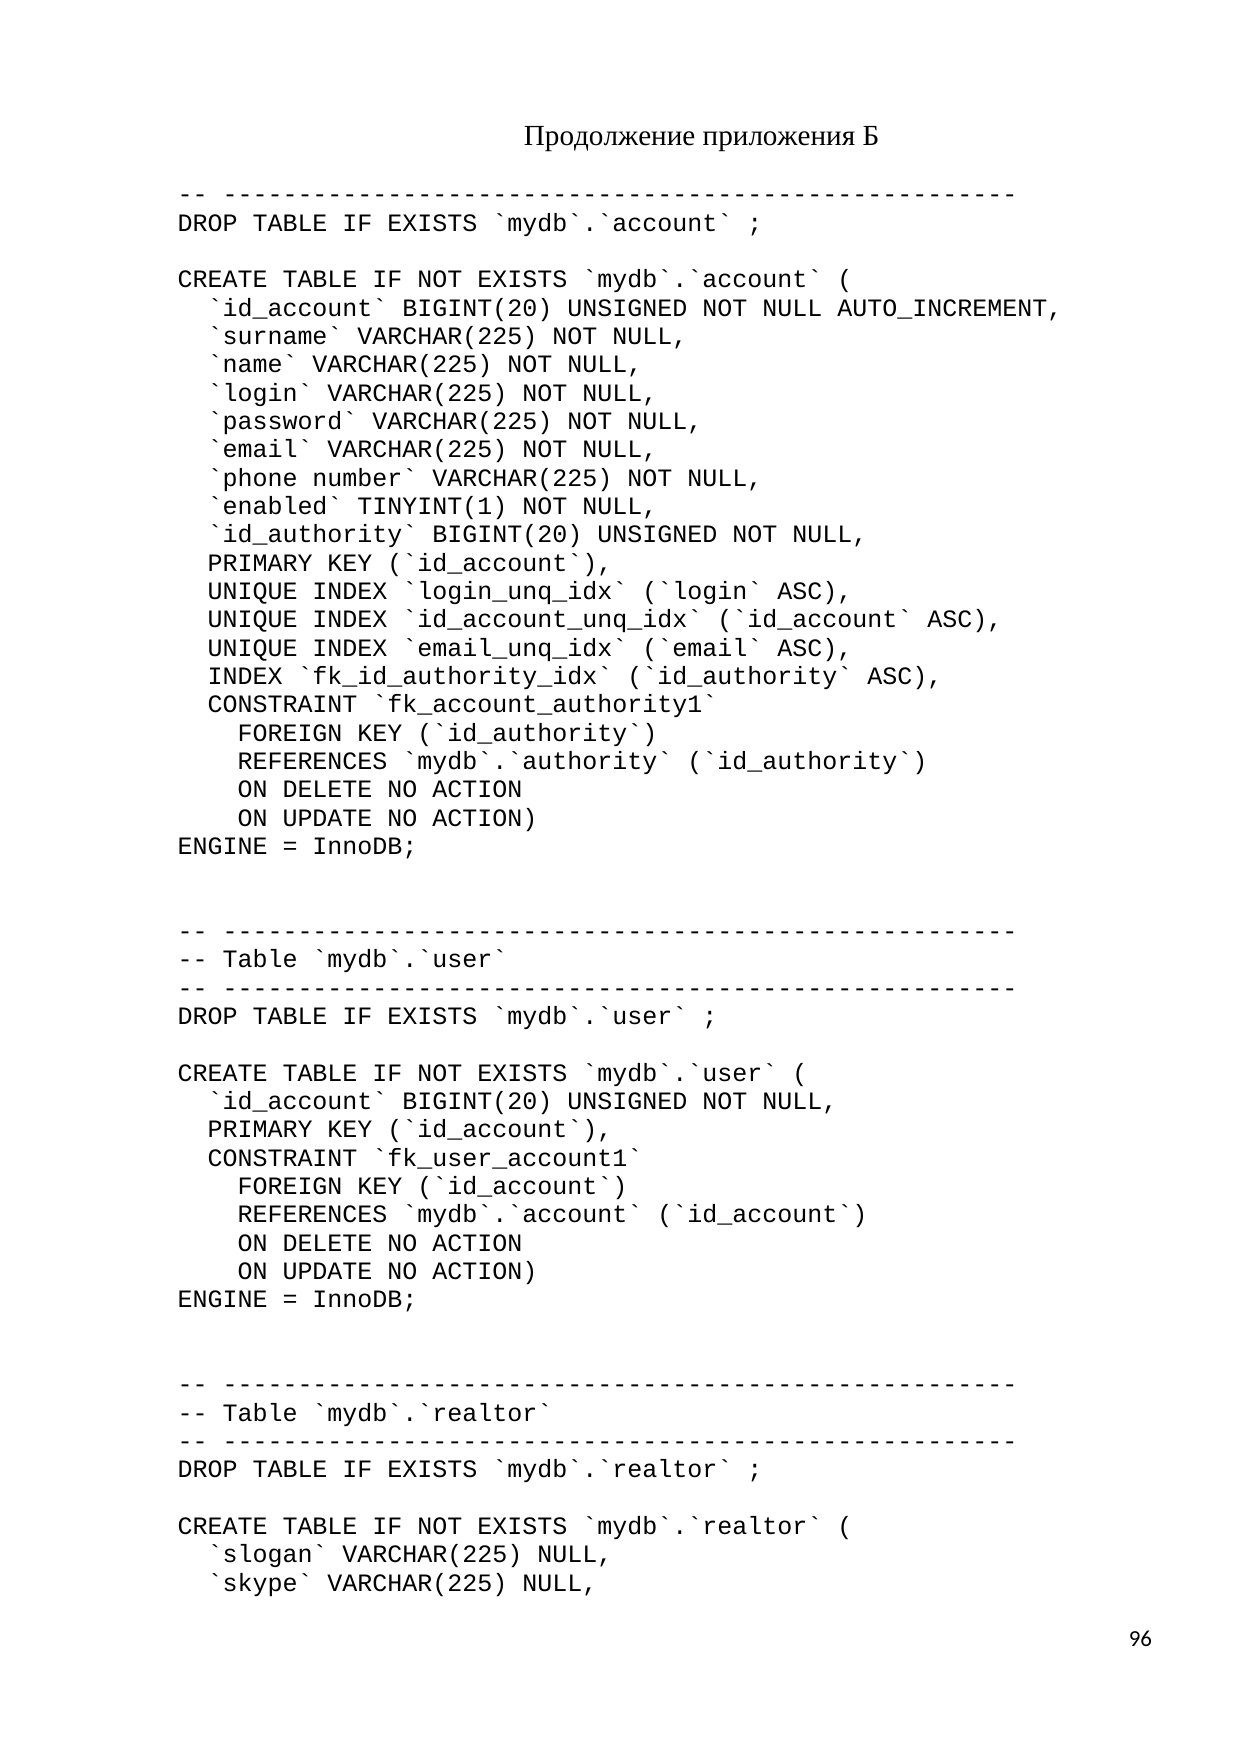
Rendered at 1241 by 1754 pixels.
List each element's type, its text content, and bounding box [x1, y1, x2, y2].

text INDEX `fk_id_authority_idx` (`id_authority` ASC), [177, 664, 1152, 692]
text `skype` VARCHAR(225) NULL, [177, 1570, 1152, 1599]
text REFERENCES `mydb`.`authority` (`id_authority`) [177, 749, 1152, 777]
text -- Table `mydb`.`realtor` [177, 1400, 1152, 1429]
text ON UPDATE NO ACTION) [177, 805, 1152, 834]
text Продолжение приложения Б [177, 118, 1152, 152]
text CONSTRAINT `fk_user_account1` [177, 1145, 1152, 1174]
text `enabled` TINYINT(1) NOT NULL, [177, 494, 1152, 522]
text -- Table `mydb`.`user` [177, 947, 1152, 975]
text REFERENCES `mydb`.`account` (`id_account`) [177, 1202, 1152, 1230]
text ENGINE = InnoDB; [177, 834, 1152, 862]
text `slogan` VARCHAR(225) NULL, [177, 1542, 1152, 1570]
text `phone number` VARCHAR(225) NOT NULL, [177, 465, 1152, 494]
text UNIQUE INDEX `login_unq_idx` (`login` ASC), [177, 579, 1152, 607]
text ON DELETE NO ACTION [177, 1230, 1152, 1259]
text -- ----------------------------------------------------- [177, 975, 1152, 1004]
text ENGINE = InnoDB; [177, 1287, 1152, 1315]
text `id_account` BIGINT(20) UNSIGNED NOT NULL AUTO_INCREMENT, [177, 295, 1152, 324]
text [177, 182, 1152, 210]
text `surname` VARCHAR(225) NOT NULL, [177, 324, 1152, 352]
text UNIQUE INDEX `id_account_unq_idx` (`id_account` ASC), [177, 607, 1152, 635]
text PRIMARY KEY (`id_account`), [177, 550, 1152, 579]
text CREATE TABLE IF NOT EXISTS `mydb`.`account` ( [177, 267, 1152, 295]
text `id_account` BIGINT(20) UNSIGNED NOT NULL, [177, 1089, 1152, 1117]
text PRIMARY KEY (`id_account`), [177, 1117, 1152, 1145]
text `name` VARCHAR(225) NOT NULL, [177, 352, 1152, 380]
text ON UPDATE NO ACTION) [177, 1259, 1152, 1287]
text -- ----------------------------------------------------- [177, 919, 1152, 947]
text CREATE TABLE IF NOT EXISTS `mydb`.`realtor` ( [177, 1514, 1152, 1542]
text DROP TABLE IF EXISTS `mydb`.`user` ; [177, 1004, 1152, 1032]
text `id_authority` BIGINT(20) UNSIGNED NOT NULL, [177, 522, 1152, 550]
text `login` VARCHAR(225) NOT NULL, [177, 380, 1152, 409]
text `password` VARCHAR(225) NOT NULL, [177, 409, 1152, 437]
text FOREIGN KEY (`id_account`) [177, 1174, 1152, 1202]
text -- ----------------------------------------------------- [177, 1429, 1152, 1457]
text CREATE TABLE IF NOT EXISTS `mydb`.`user` ( [177, 1060, 1152, 1089]
text FOREIGN KEY (`id_authority`) [177, 720, 1152, 749]
text -- ----------------------------------------------------- [177, 1372, 1152, 1400]
text ON DELETE NO ACTION [177, 777, 1152, 805]
text DROP TABLE IF EXISTS `mydb`.`realtor` ; [177, 1457, 1152, 1485]
text UNIQUE INDEX `email_unq_idx` (`email` ASC), [177, 635, 1152, 664]
text `email` VARCHAR(225) NOT NULL, [177, 437, 1152, 465]
text DROP TABLE IF EXISTS `mydb`.`account` ; [177, 210, 1152, 239]
text CONSTRAINT `fk_account_authority1` [177, 692, 1152, 720]
